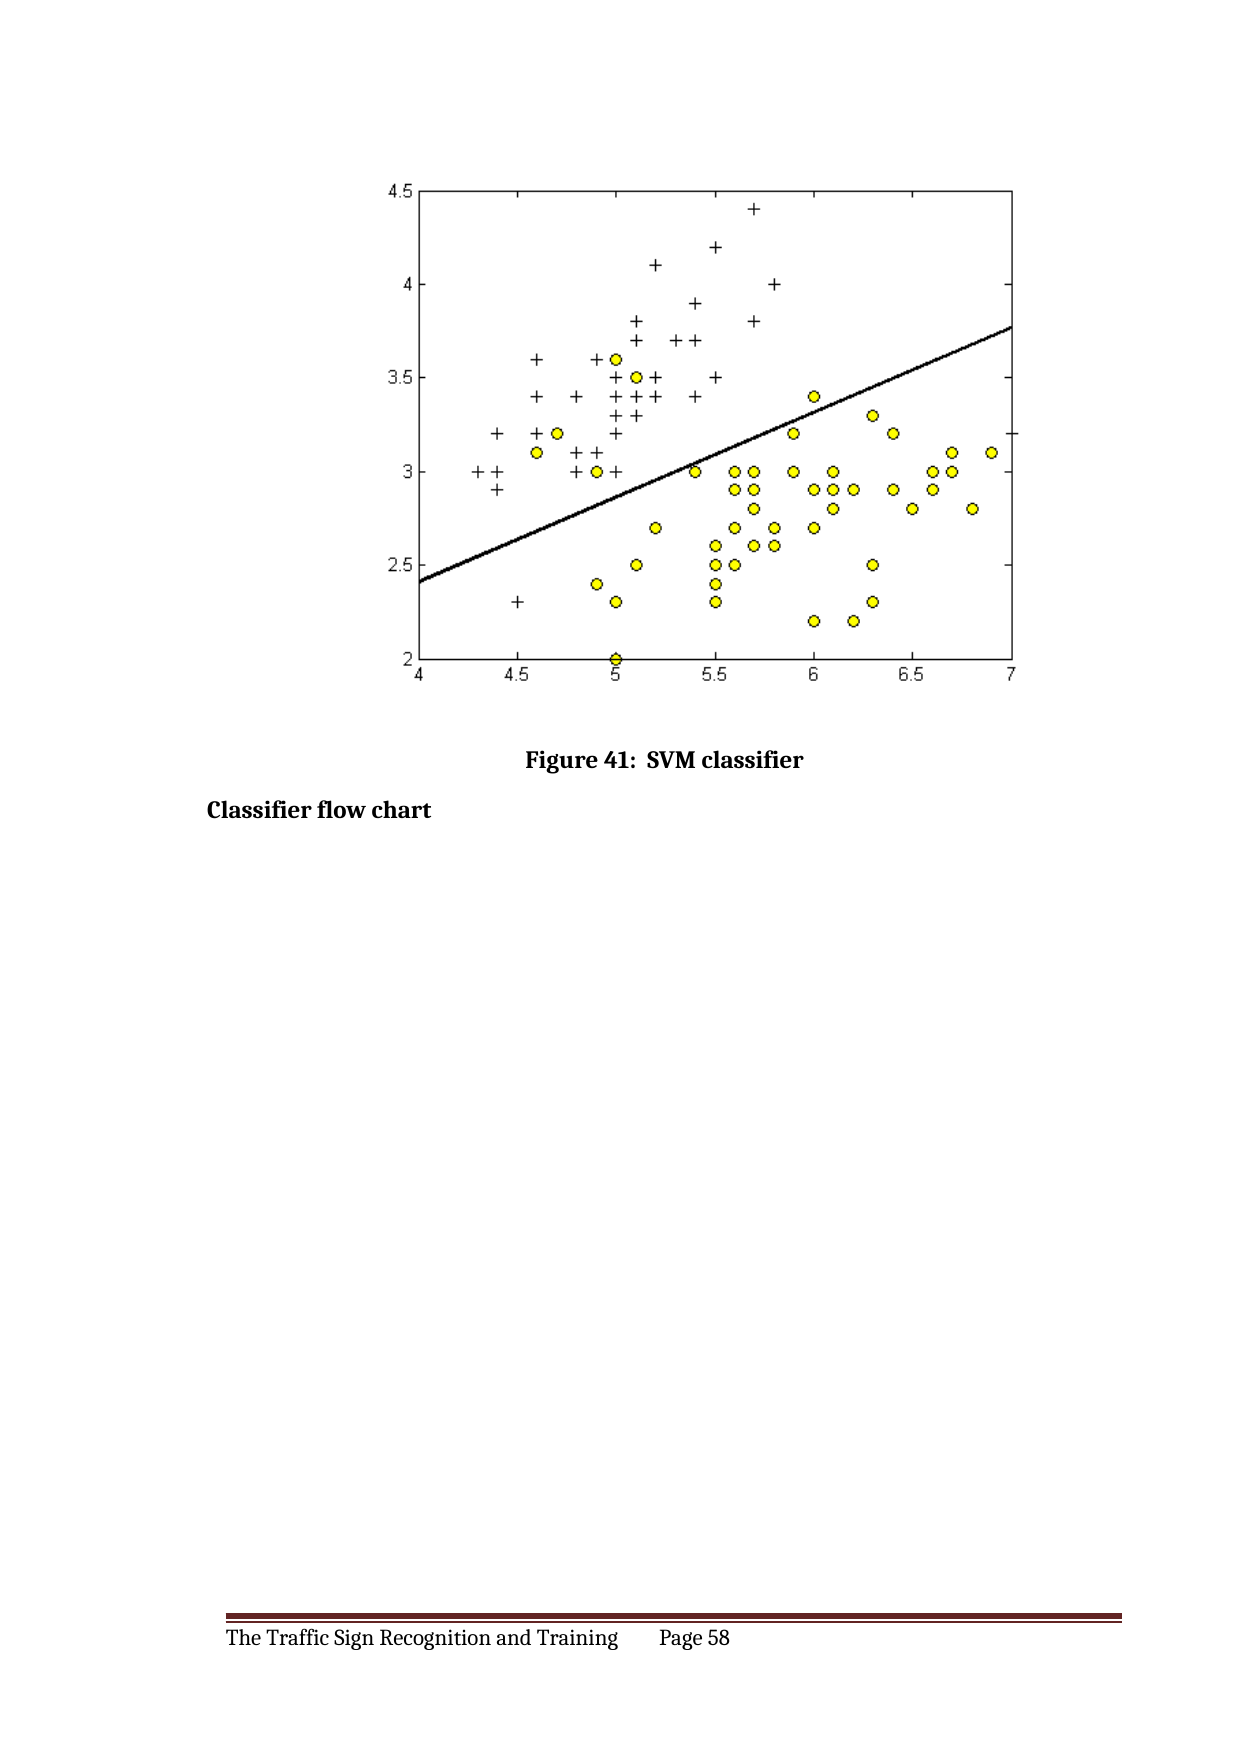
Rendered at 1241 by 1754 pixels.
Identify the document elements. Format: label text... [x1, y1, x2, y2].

text Classifier flow chart [207, 796, 1122, 824]
picture [319, 147, 1084, 722]
